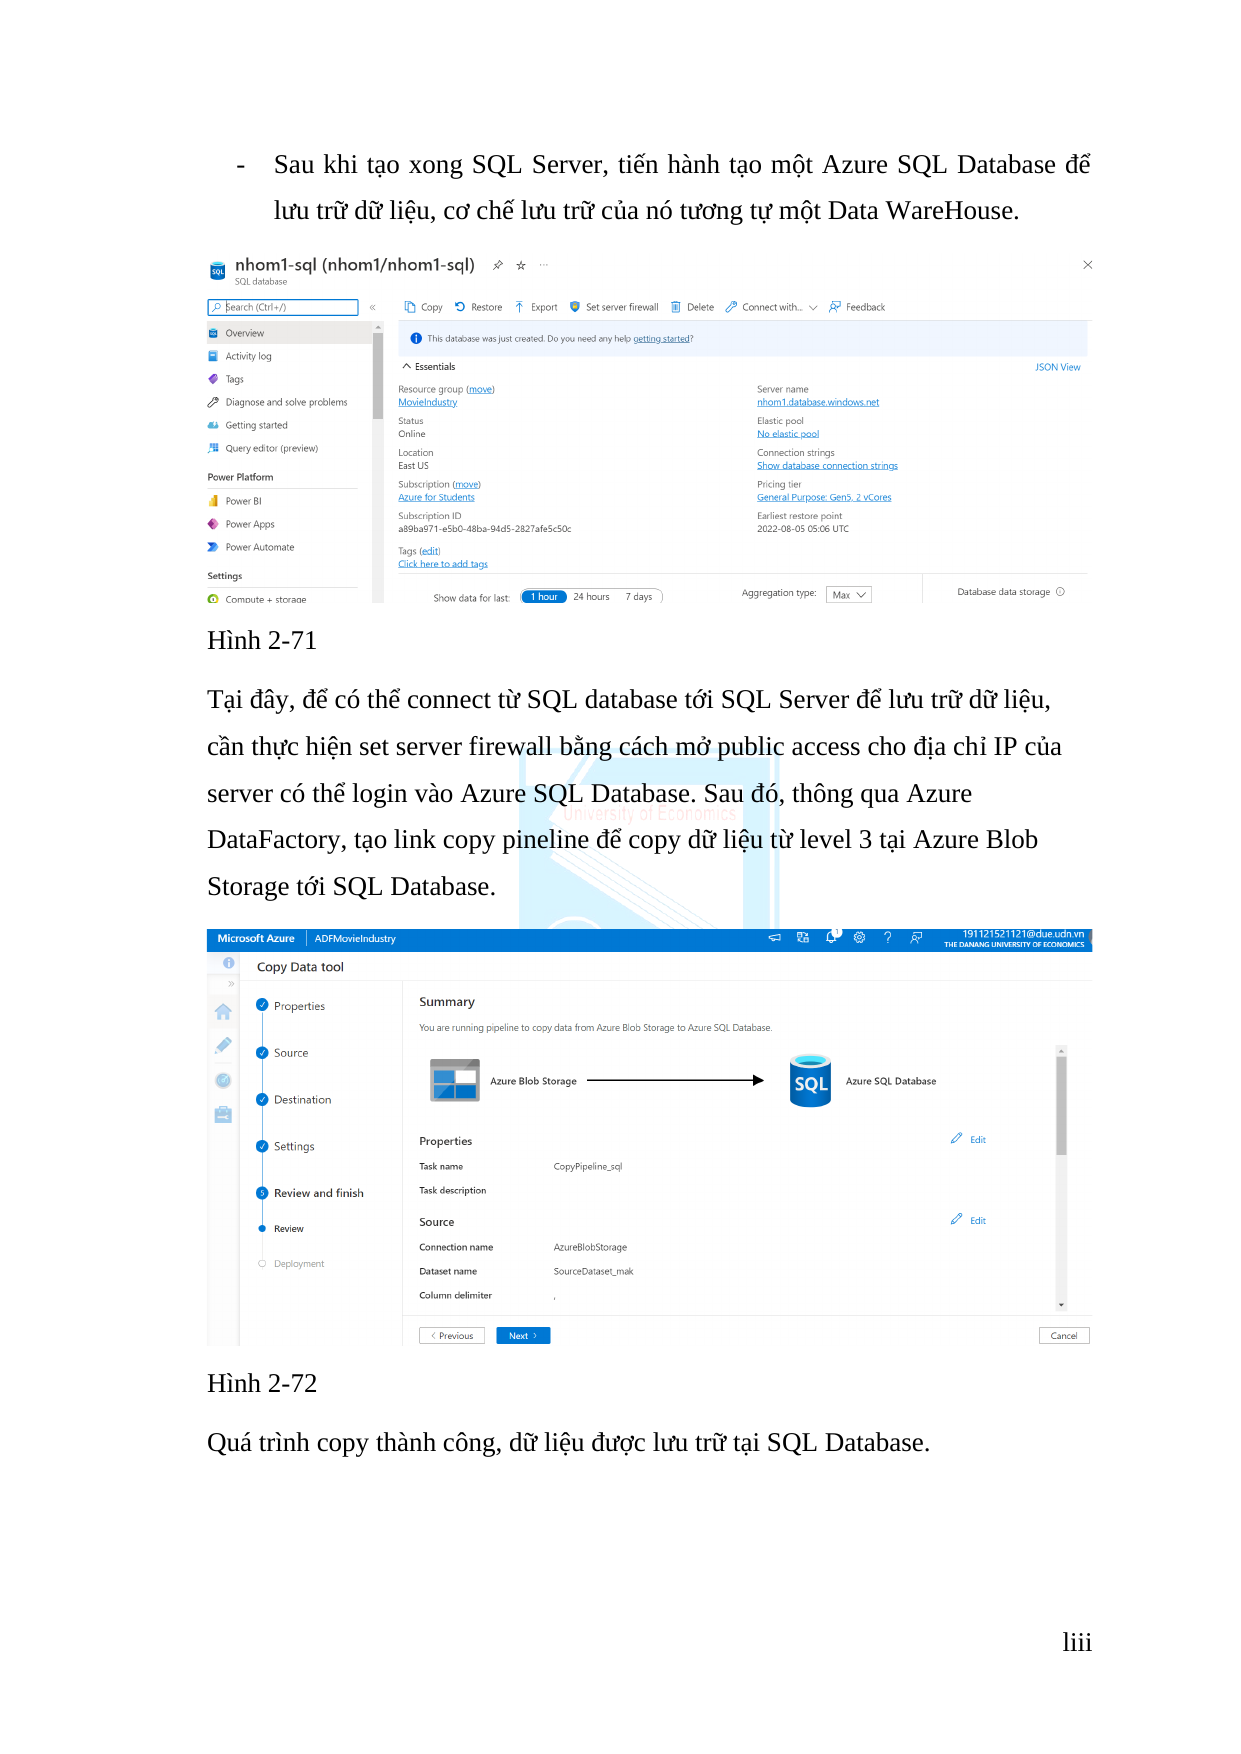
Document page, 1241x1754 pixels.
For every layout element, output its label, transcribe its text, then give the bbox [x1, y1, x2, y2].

picture [206, 929, 1093, 1346]
picture [206, 253, 1093, 603]
text Sau khi tạo xong SQL Server, tiến hành tạo một Azure SQL Database để lưu trữ dữ liệu, cơ chế lưu trữ của nó tương tự một Data WareHouse. [236, 148, 1092, 226]
text Quá trình copy thành công, dữ liệu được lưu trữ tại SQL Database. [207, 1427, 1092, 1458]
text Tại đây, để có thể connect từ SQL database tới SQL Server để lưu trữ dữ liệu, cần thực hiện set server firewall bằng cách mở public access cho địa chỉ IP của server có thể login vào Azure SQL Database. Sau đó, thông qua Azure DataFactory, tạo link copy pineline để copy dữ liệu từ level 3 tại Azure Blob Storage tới SQL Database. [207, 683, 1092, 901]
